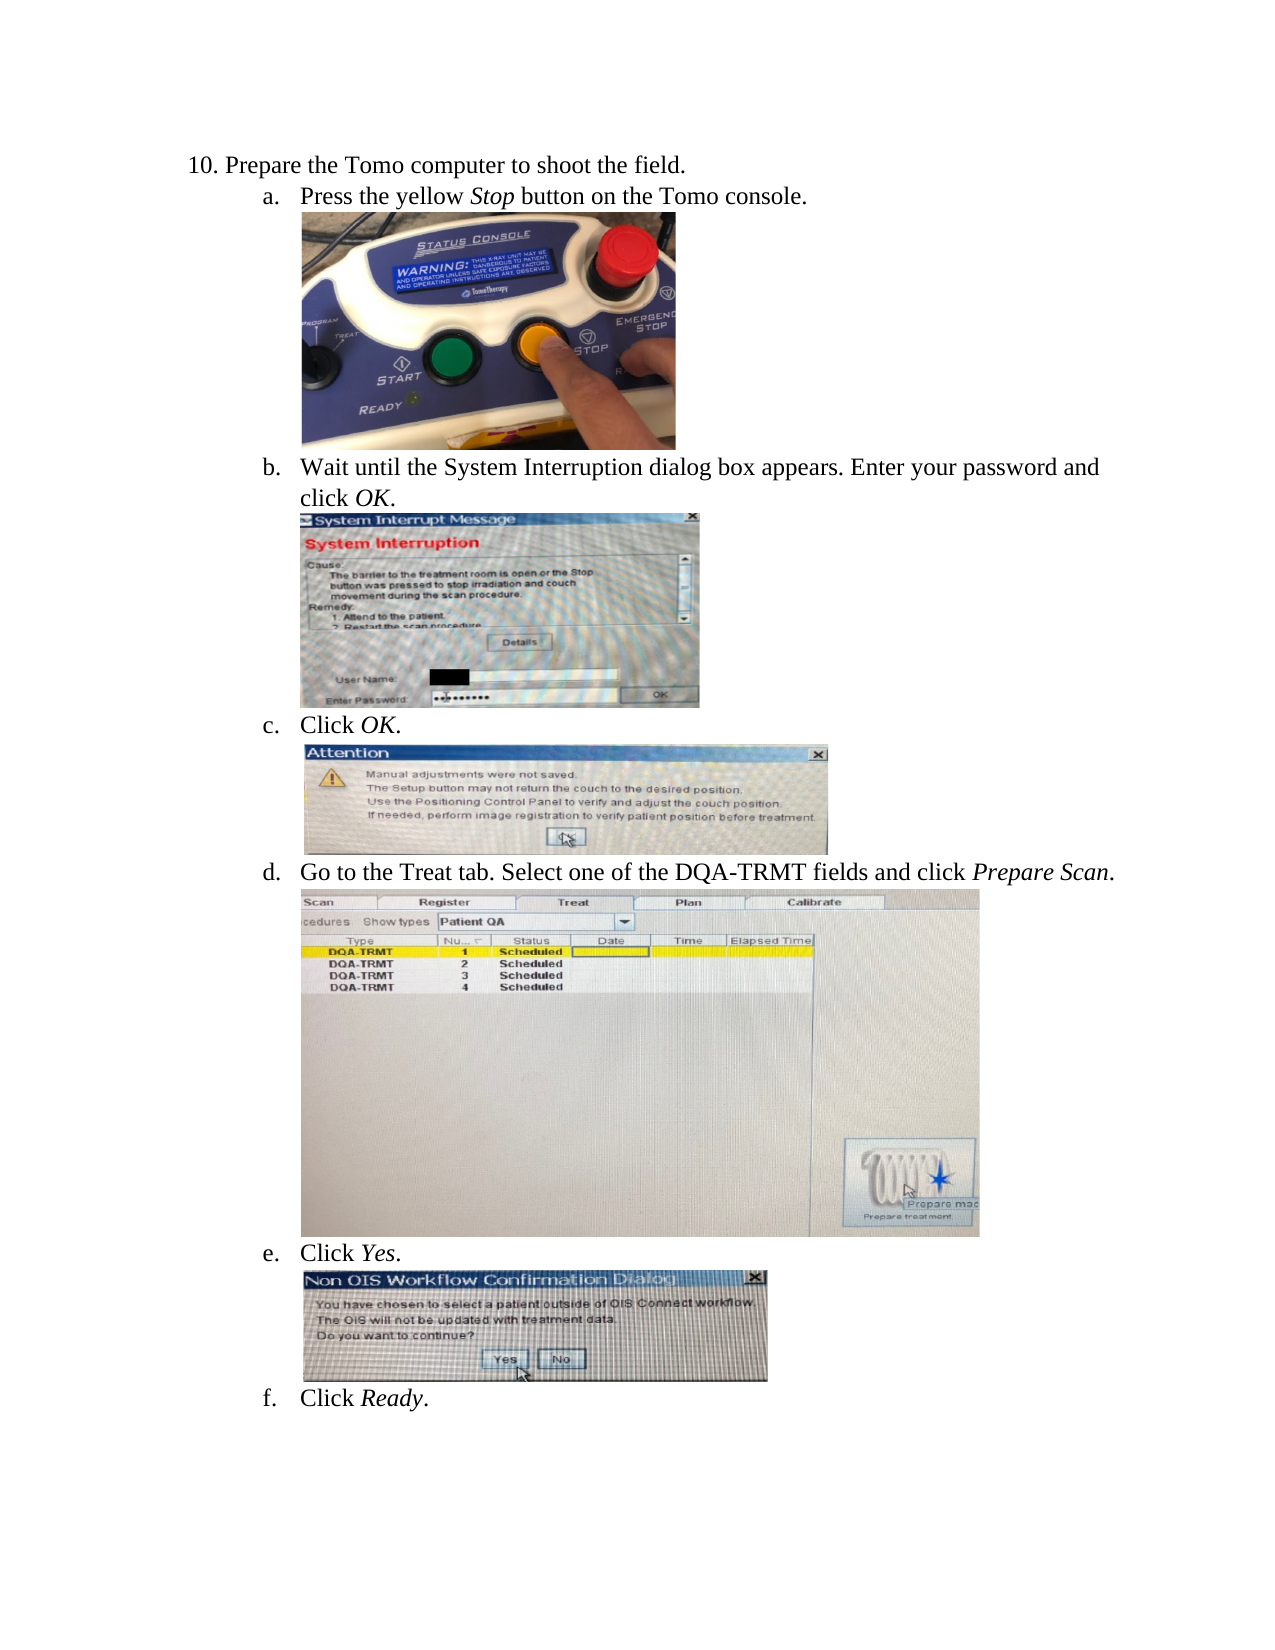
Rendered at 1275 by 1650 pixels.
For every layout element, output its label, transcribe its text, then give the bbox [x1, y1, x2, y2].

picture [304, 744, 829, 855]
list Prepare the Tomo computer to shoot the field. [187, 150, 1125, 179]
picture [300, 513, 700, 708]
picture [301, 889, 980, 1237]
list Go to the Treat tab. Select one of the DQA-TRMT fields and click Prepare Scan. [262, 857, 1125, 886]
list Click OK. [262, 710, 1125, 739]
list Press the yellow Stop button on the Tomo console. [262, 181, 1125, 210]
picture [303, 1270, 768, 1382]
list Wait until the System Interruption dialog box appears. Enter your password and click OK. [262, 452, 1125, 512]
picture [302, 212, 676, 450]
list Click Yes. [262, 1238, 1125, 1267]
list Click Ready. [262, 1383, 1125, 1412]
